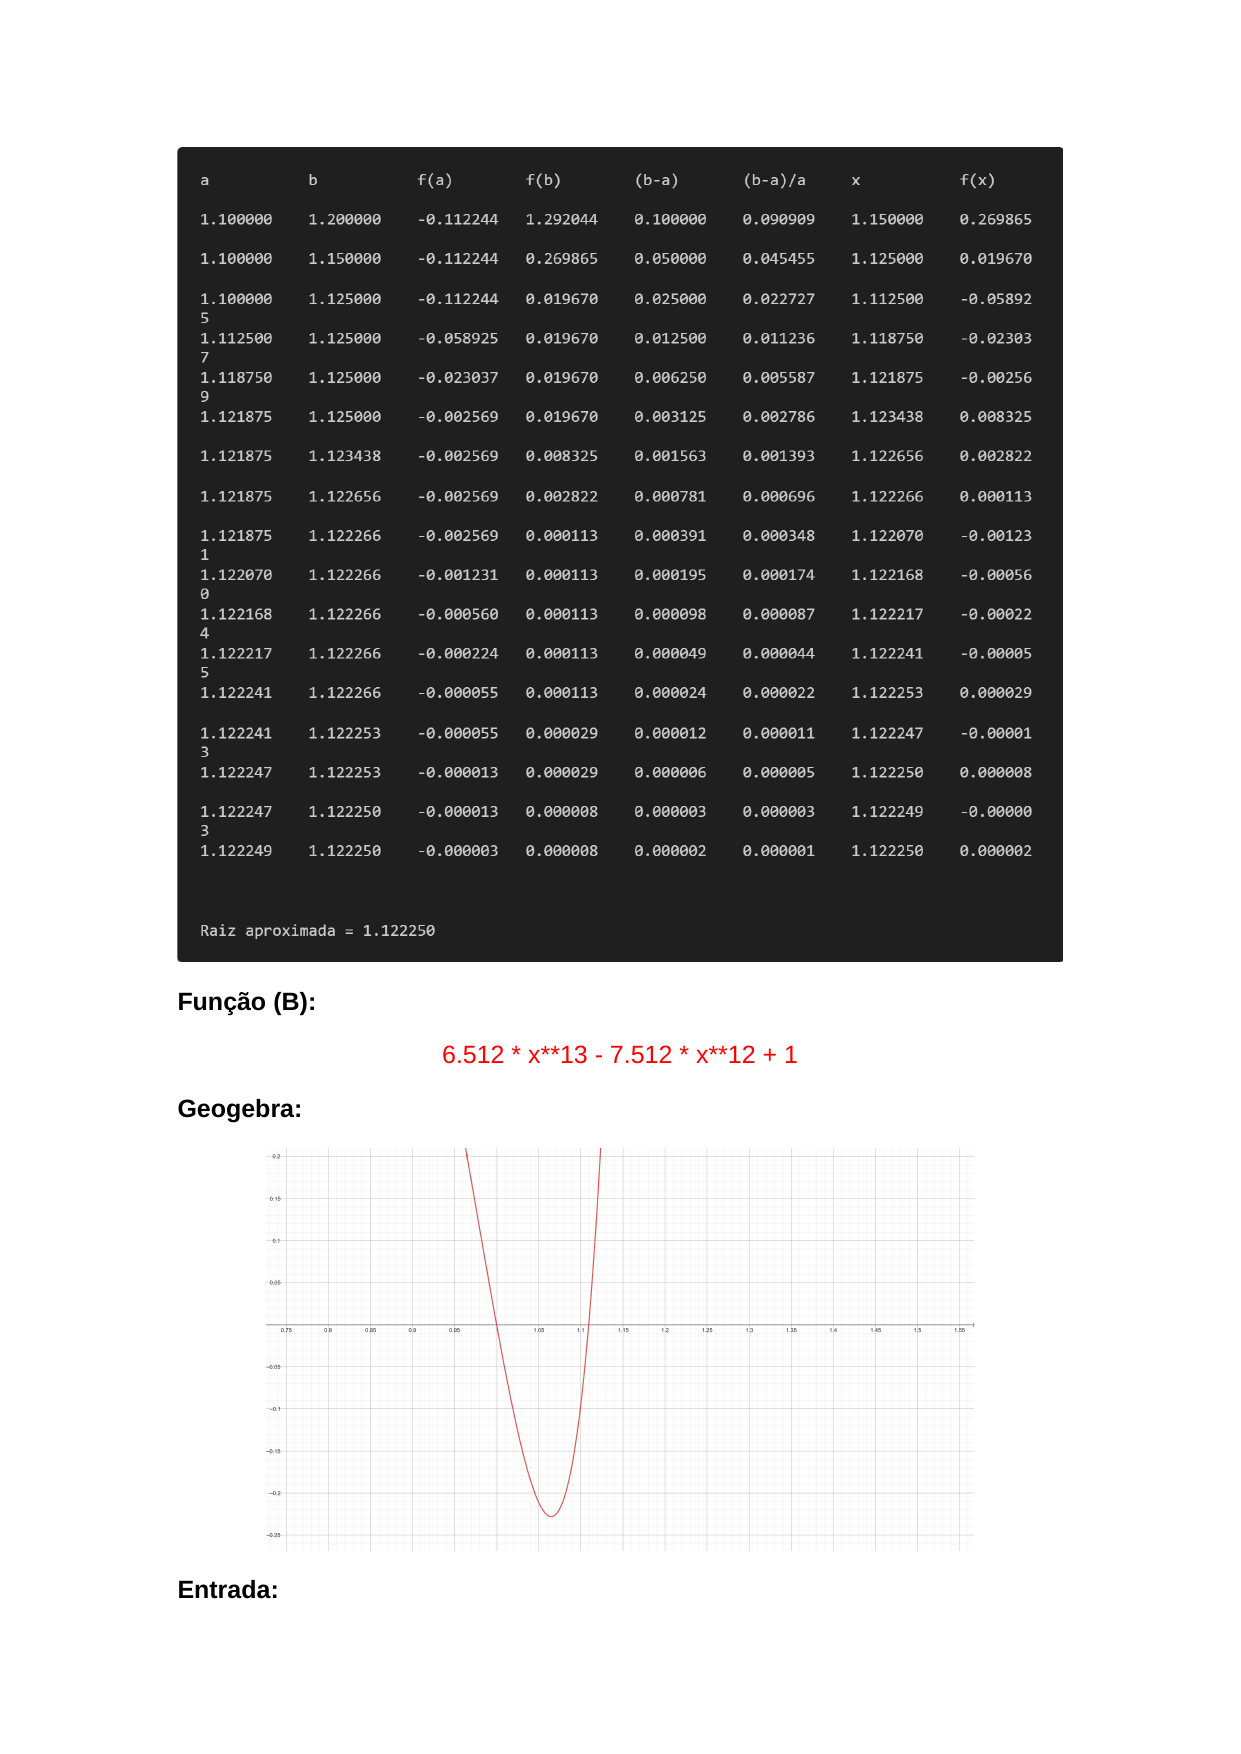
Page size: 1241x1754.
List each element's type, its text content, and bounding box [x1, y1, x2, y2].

text Geogebra: [177, 1094, 1063, 1123]
text Entrada: [177, 1575, 1063, 1604]
picture [265, 1148, 975, 1551]
picture [177, 147, 1063, 962]
text 6.512 * x**13 - 7.512 * x**12 + 1 [177, 1040, 1063, 1069]
text Função (B): [177, 987, 1063, 1015]
